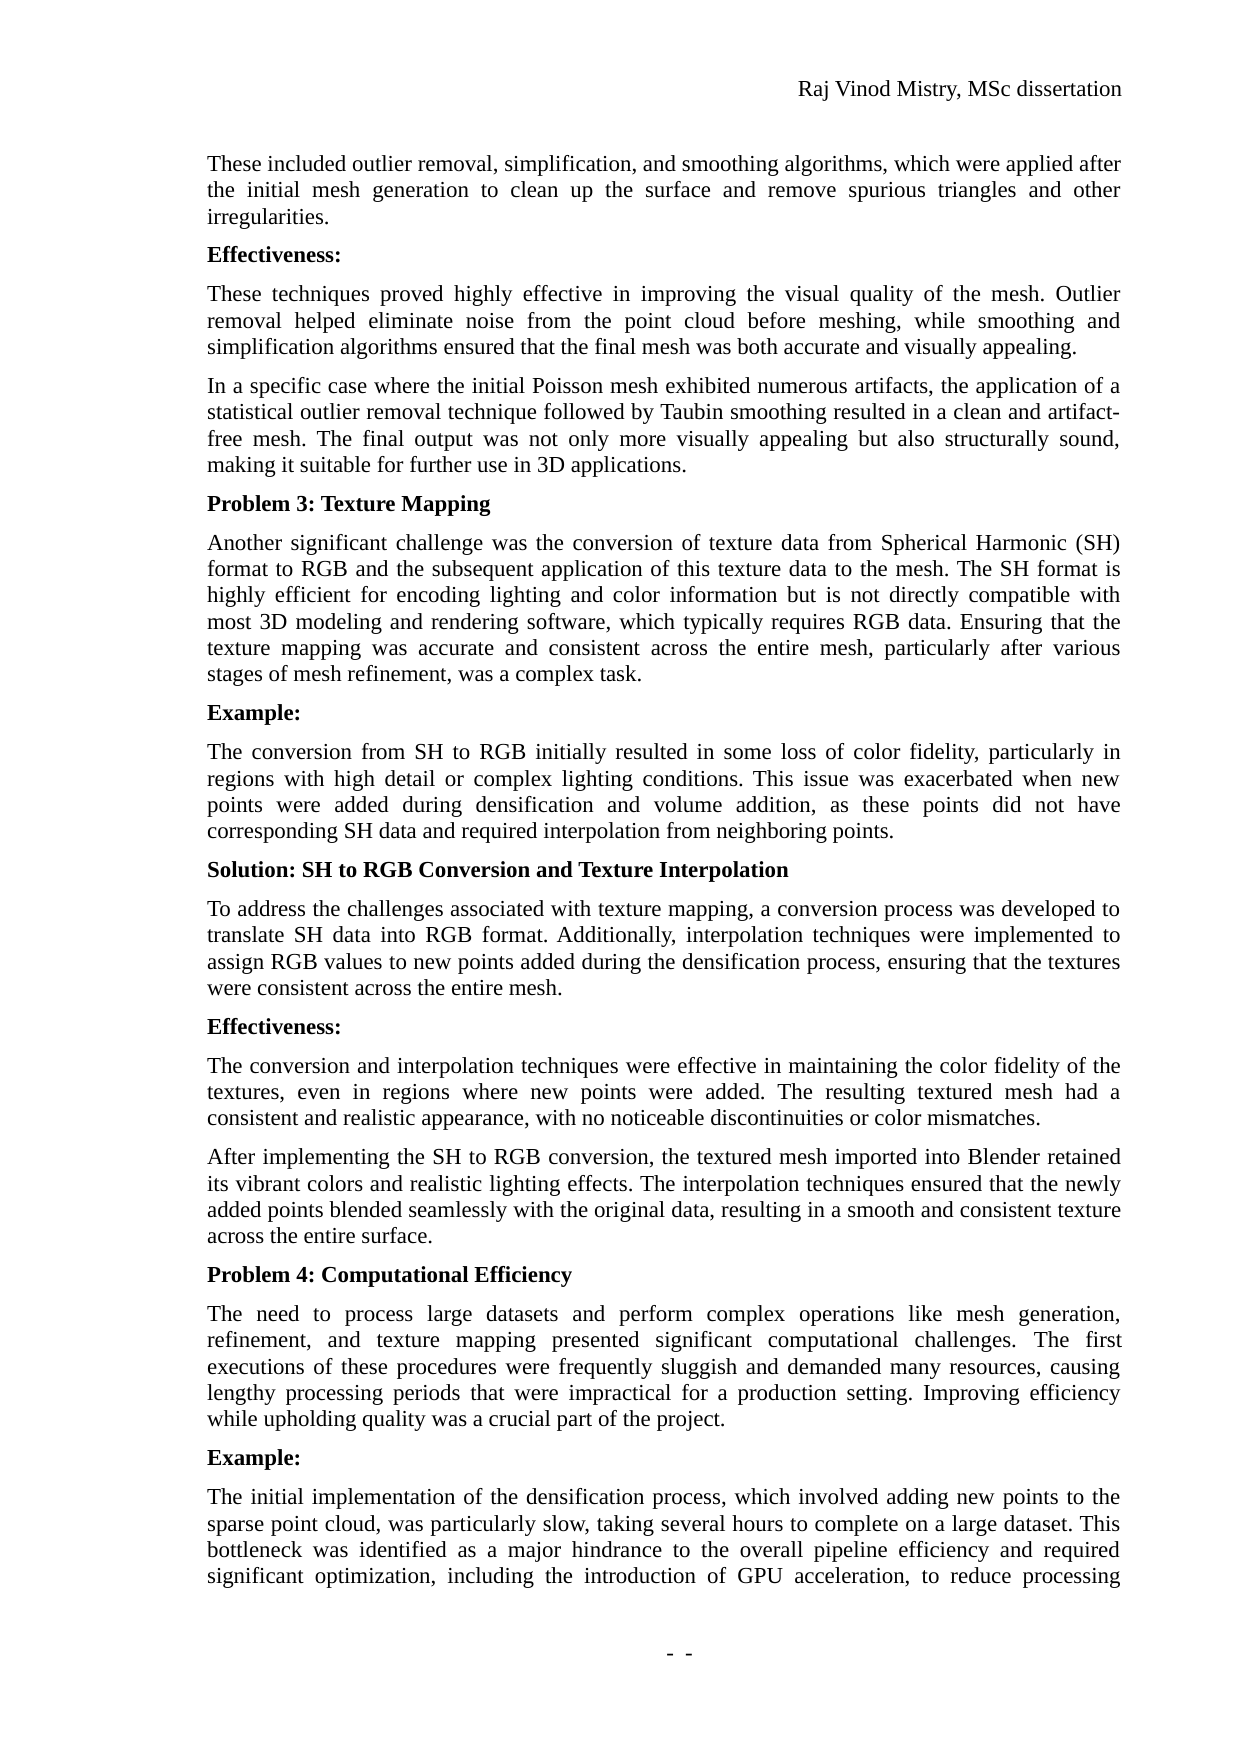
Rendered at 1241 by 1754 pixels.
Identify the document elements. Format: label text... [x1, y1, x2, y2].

text The conversion from SH to RGB initially resulted in some loss of color fidelity, particularly in regions with high detail or complex lighting conditions. This issue was exacerbated when new points were added during densification and volume addition, as these points did not have corresponding SH data and required interpolation from neighboring points. [207, 738, 1122, 844]
text Problem 3: Texture Mapping [207, 490, 1122, 516]
text The conversion and interpolation techniques were effective in maintaining the color fidelity of the textures, even in regions where new points were added. The resulting textured mesh had a consistent and realistic appearance, with no noticeable discontinuities or color mismatches. [207, 1052, 1122, 1131]
text To address the challenges associated with texture mapping, a conversion process was developed to translate SH data into RGB format. Additionally, interpolation techniques were implemented to assign RGB values to new points added during the densification process, ensuring that the textures were consistent across the entire mesh. [207, 895, 1122, 1000]
text Example: [207, 699, 1122, 726]
text The need to process large datasets and perform complex operations like mesh generation, refinement, and texture mapping presented significant computational challenges. The first executions of these procedures were frequently sluggish and demanded many resources, causing lengthy processing periods that were impractical for a production setting. Improving efficiency while upholding quality was a crucial part of the project. [207, 1300, 1122, 1432]
text Example: [207, 1444, 1122, 1471]
text Effectiveness: [207, 1013, 1122, 1039]
text Another significant challenge was the conversion of texture data from Spherical Harmonic (SH) format to RGB and the subsequent application of this texture data to the mesh. The SH format is highly efficient for encoding lighting and color information but is not directly compatible with most 3D modeling and rendering software, which typically requires RGB data. Ensuring that the texture mapping was accurate and consistent across the entire mesh, particularly after various stages of mesh refinement, was a complex task. [207, 529, 1122, 687]
text These techniques proved highly effective in improving the visual quality of the mesh. Outlier removal helped eliminate noise from the point cloud before meshing, while smoothing and simplification algorithms ensured that the final mesh was both accurate and visually appealing. [207, 280, 1122, 359]
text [207, 1483, 1122, 1589]
text Solution: SH to RGB Conversion and Texture Interpolation [207, 856, 1122, 882]
text After implementing the SH to RGB conversion, the textured mesh imported into Blender retained its vibrant colors and realistic lighting effects. The interpolation techniques ensured that the newly added points blended seamlessly with the original data, resulting in a smooth and consistent texture across the entire surface. [207, 1143, 1122, 1249]
text Problem 4: Computational Efficiency [207, 1261, 1122, 1288]
text Effectiveness: [207, 242, 1122, 268]
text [207, 150, 1122, 229]
text In a specific case where the initial Poisson mesh exhibited numerous artifacts, the application of a statistical outlier removal technique followed by Taubin smoothing resulted in a clean and artifact-free mesh. The final output was not only more visually appealing but also structurally sound, making it suitable for further use in 3D applications. [207, 372, 1122, 477]
